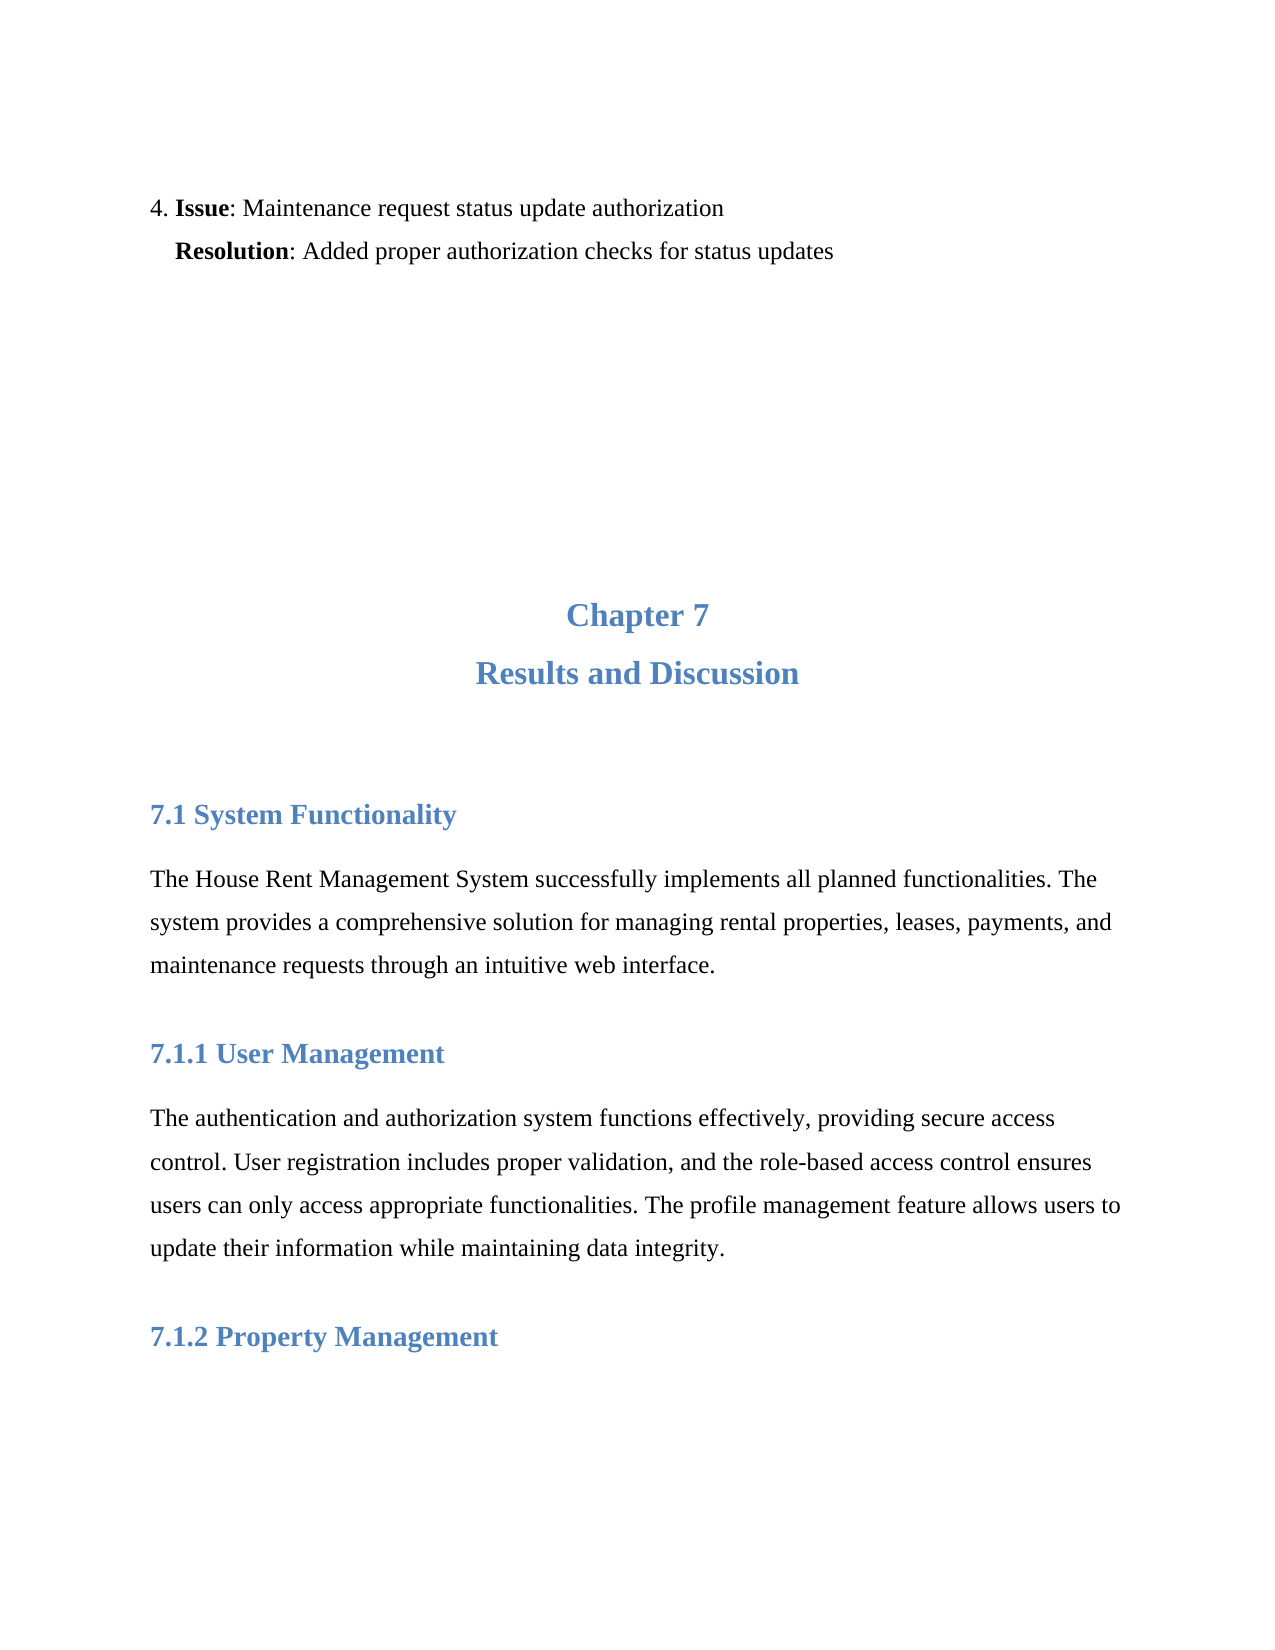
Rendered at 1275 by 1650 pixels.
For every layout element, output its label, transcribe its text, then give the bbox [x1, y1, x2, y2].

text 7.1.1 User Management [150, 1036, 1125, 1070]
text The authentication and authorization system functions effectively, providing secure access control. User registration includes proper validation, and the role-based access control ensures users can only access appropriate functionalities. The profile management feature allows users to update their information while maintaining data integrity. [150, 1103, 1125, 1262]
text 4. Issue: Maintenance request status update authorization [150, 193, 1125, 222]
text 7.1 System Functionality [150, 797, 1125, 830]
text Resolution: Added proper authorization checks for status updates [150, 236, 1125, 265]
text 7.1.2 Property Management [150, 1319, 1125, 1353]
text The House Rent Management System successfully implements all planned functionalities. The system provides a comprehensive solution for managing rental properties, leases, payments, and maintenance requests through an intuitive web interface. [150, 864, 1125, 979]
text Chapter 7 [150, 596, 1125, 634]
text Results and Discussion [150, 653, 1125, 691]
